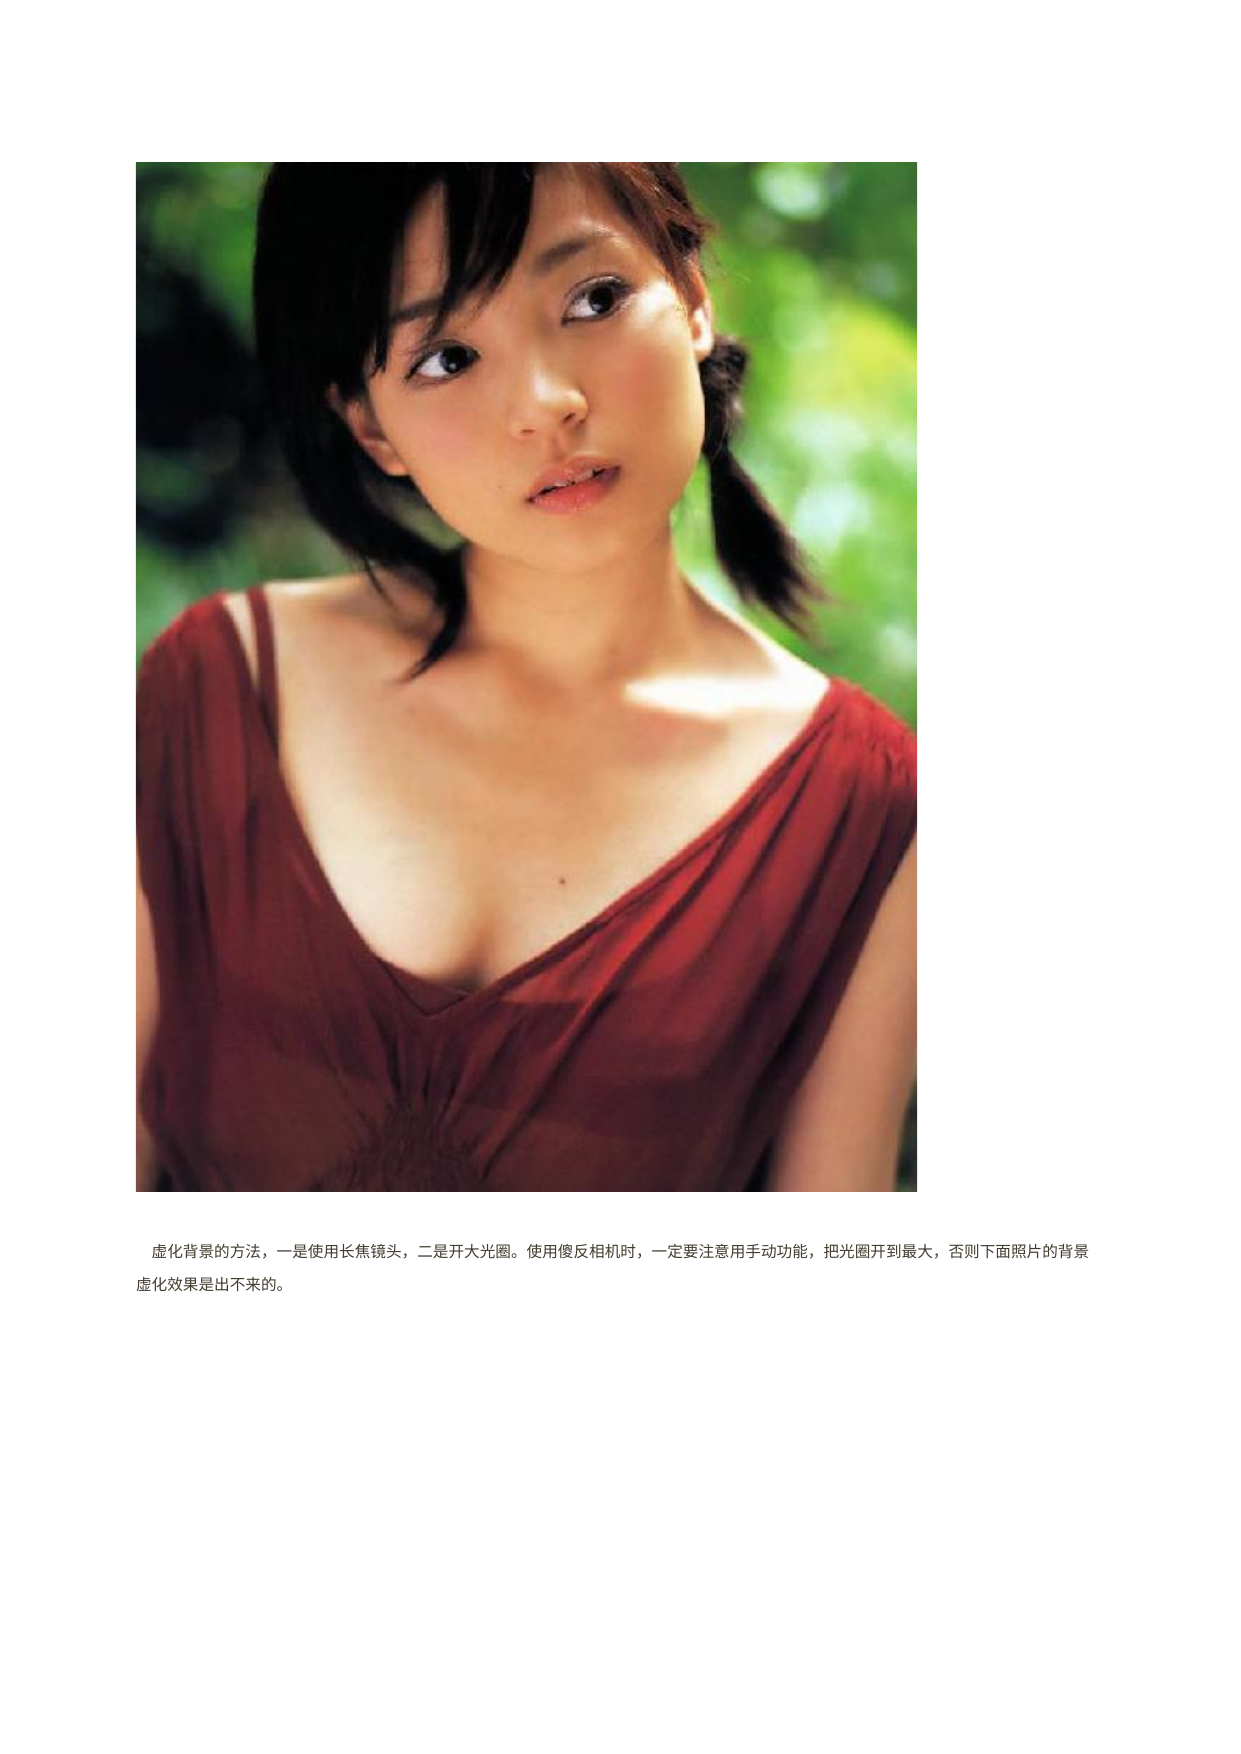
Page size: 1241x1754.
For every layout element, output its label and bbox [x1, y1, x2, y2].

text [136, 129, 1104, 1299]
picture [135, 162, 918, 1192]
